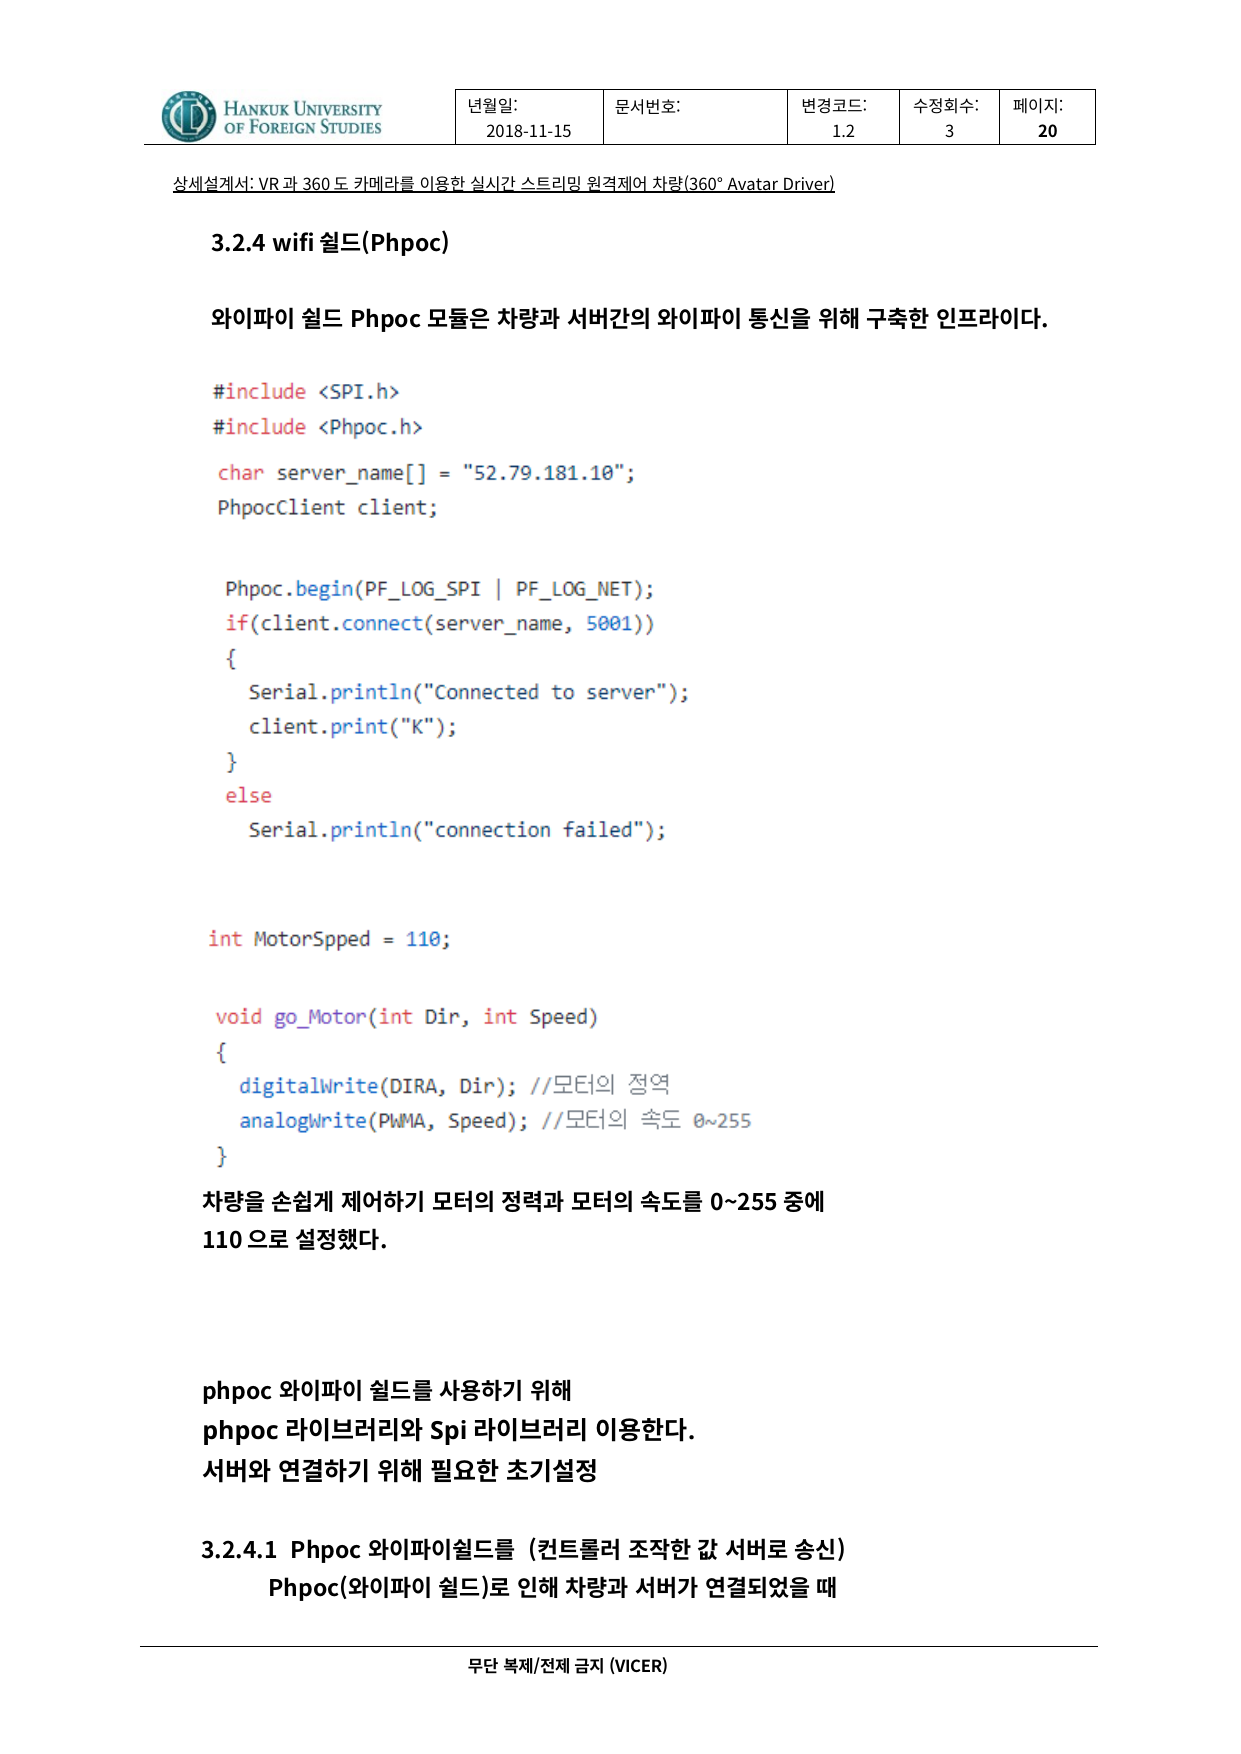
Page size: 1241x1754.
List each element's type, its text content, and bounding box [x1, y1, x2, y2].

text 3.2.4 wifi쉴드(Phpoc) [211, 225, 1109, 258]
picture [161, 89, 383, 143]
picture [208, 1002, 770, 1180]
text 차량을 손쉽게 제어하기 모터의 정력과 모터의 속도를 0~255중에 [145, 1184, 1109, 1217]
text 서버와 연결하기 위해 필요한 초기설정 [202, 1451, 1109, 1487]
picture [210, 376, 436, 444]
text phpoc 와이파이 쉴드를 사용하기 위해 [145, 1372, 1109, 1406]
picture [210, 447, 655, 529]
text phpoc 라이브러리와 Spi 라이브러리 이용한다. [202, 1410, 1109, 1446]
text Phpoc(와이파이 쉴드)로 인해 차량과 서버가 연결되었을 때 [133, 1570, 1109, 1603]
text 와이파이 쉴드 Phpoc 모듈은 차량과 서버간의 와이파이 통신을 위해 구축한 인프라이다. [211, 301, 1109, 334]
picture [210, 571, 705, 845]
text 110으로 설정했다. [145, 1222, 1109, 1255]
text 3.2.4.1 Phpoc 와이파이쉴드를 (컨트롤러 조작한 값 서버로 송신) [156, 1532, 1109, 1566]
picture [208, 924, 468, 959]
